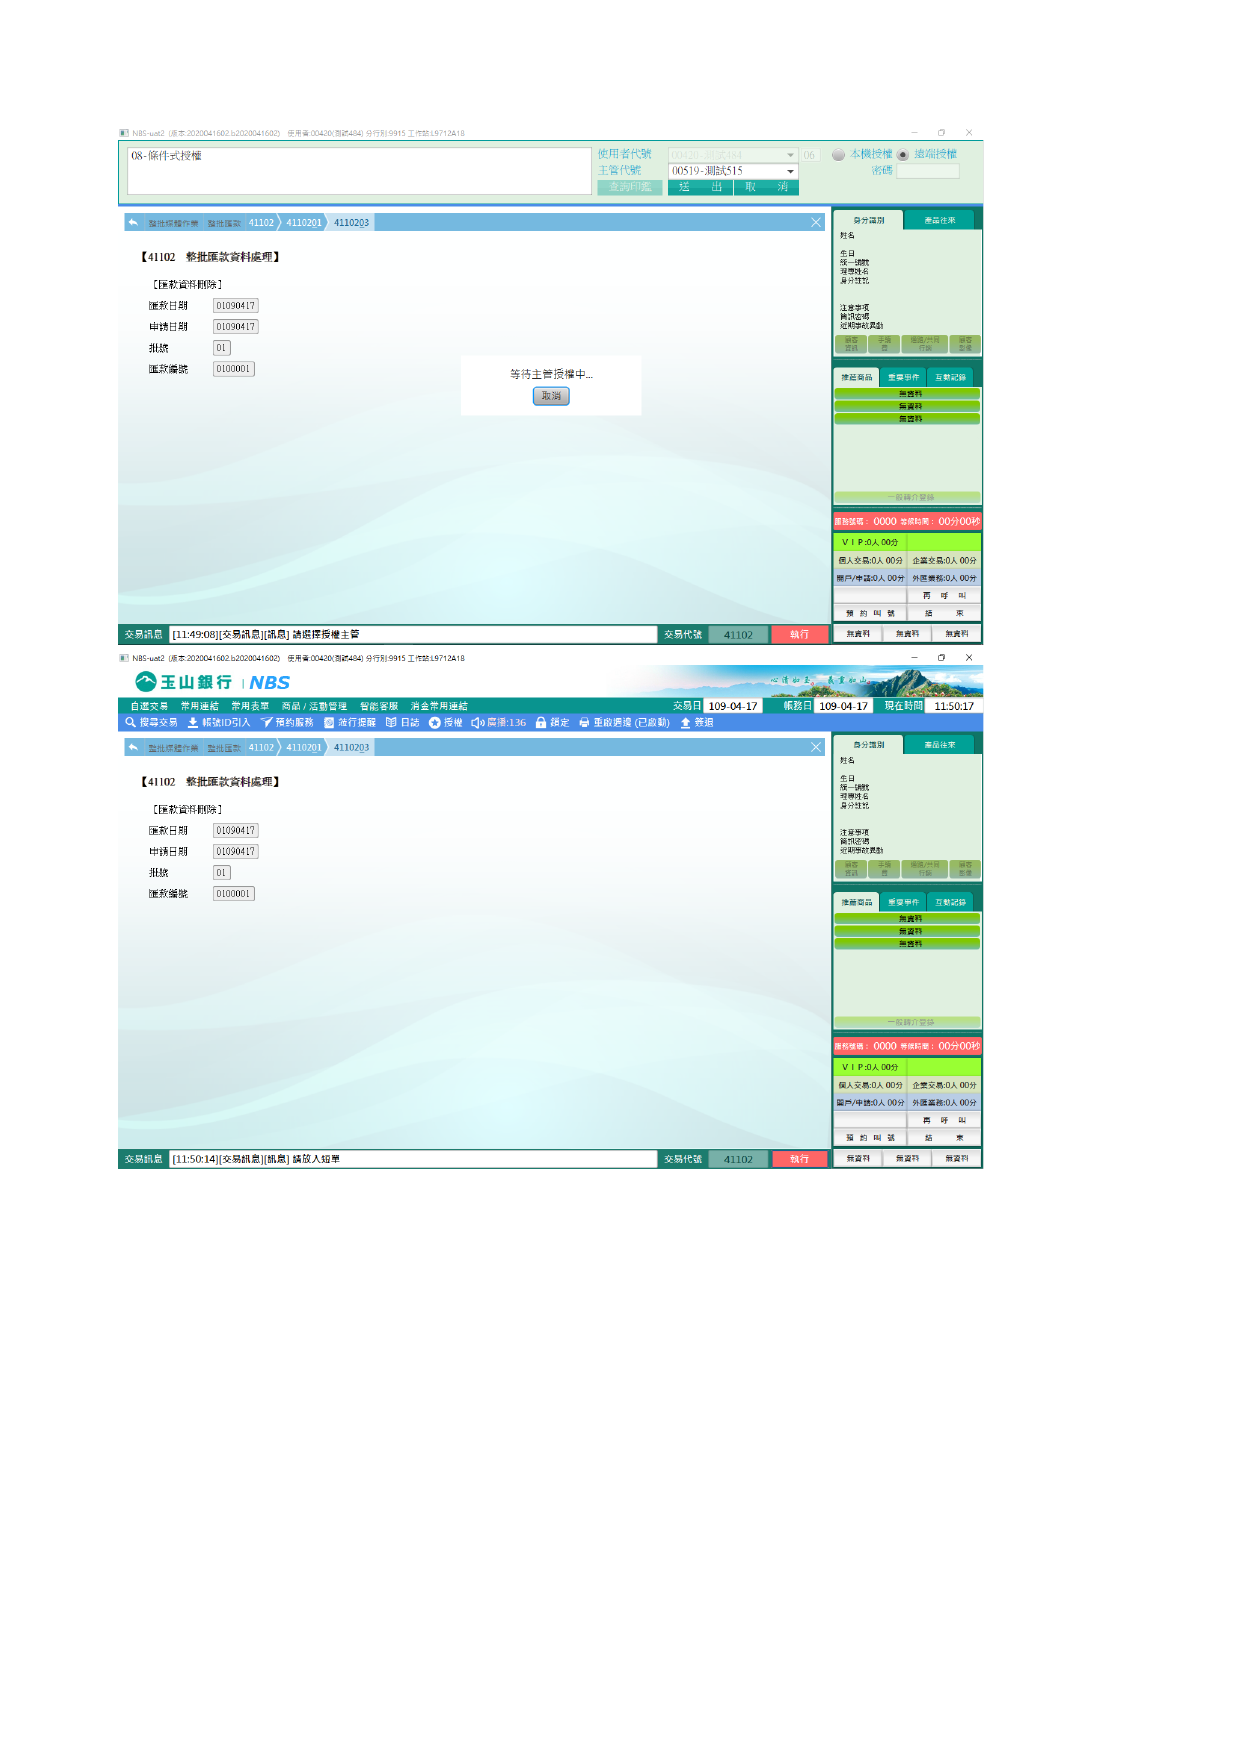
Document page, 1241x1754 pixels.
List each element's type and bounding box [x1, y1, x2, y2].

picture [118, 127, 984, 645]
picture [118, 652, 984, 1169]
